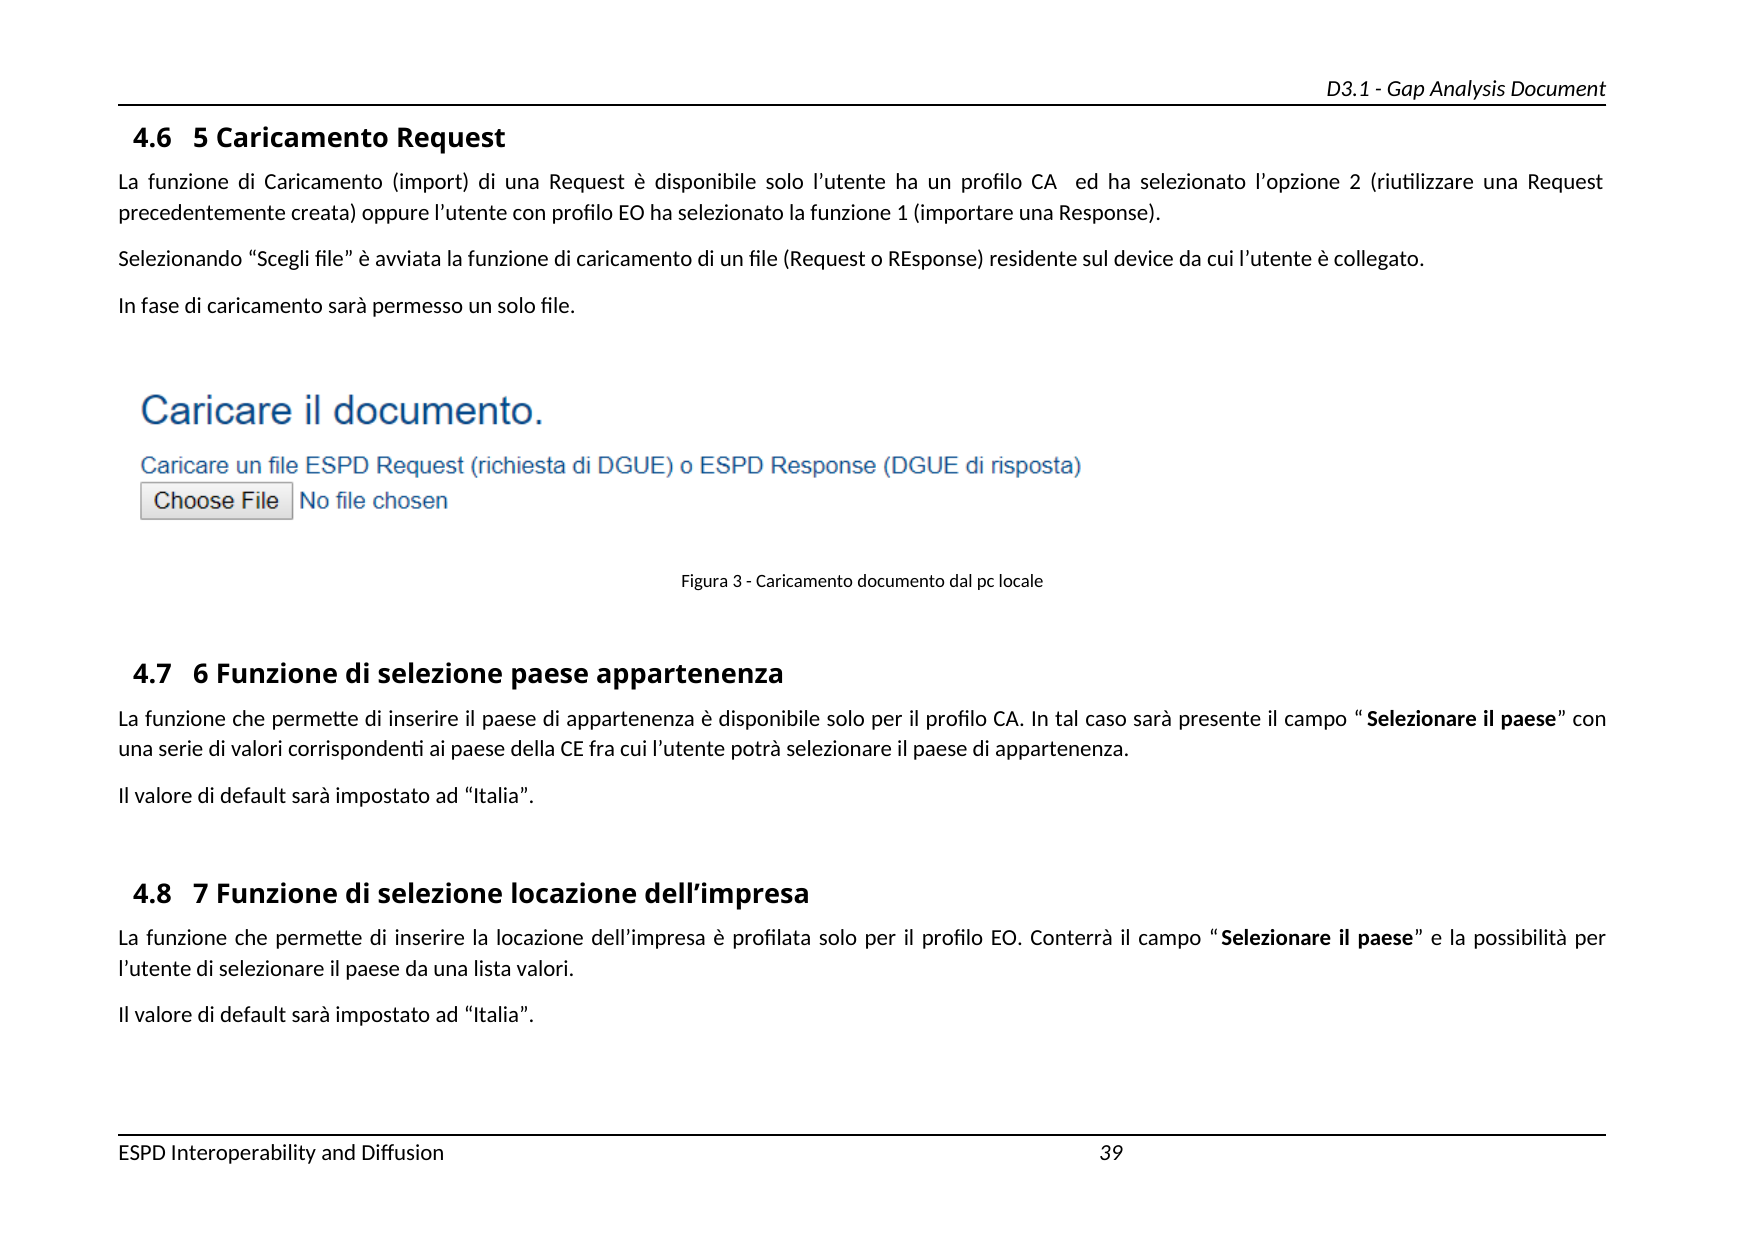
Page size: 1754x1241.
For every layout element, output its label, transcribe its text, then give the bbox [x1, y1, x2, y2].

subtitle REF006 Caricamento Request [133, 118, 1606, 155]
text Il valore di default sarà impostato ad “Italia”. [118, 1001, 1606, 1029]
text La funzione che permette di inserire la locazione dell’impresa è profilata solo per il profilo EO. Conterrà il campo “Selezionare il paese” e la possibilità per l’utente di selezionare il paese da una lista valori. [118, 923, 1606, 982]
subtitle REF007 Funzione di selezione paese appartenenza [133, 655, 1606, 692]
text Selezionando “Scegli file” è avviata la funzione di caricamento di un file (Request o REsponse) residente sul device da cui l’utente è collegato. [118, 244, 1606, 273]
text In fase di caricamento sarà permesso un solo file. [118, 291, 1606, 319]
text Figura 3 - Caricamento documento dal pc locale [118, 569, 1606, 592]
text Il valore di default sarà impostato ad “Italia”. [118, 781, 1606, 809]
subtitle REF008 Funzione di selezione locazione dell’impresa [133, 874, 1606, 911]
text La funzione di Caricamento (import) di una Request è disponibile solo l’utente ha un profilo CA ed ha selezionato l’opzione 2 (riutilizzare una Request precedentemente creata) oppure l’utente con profilo EO ha selezionato la funzione 1 (importare una Response). [118, 167, 1606, 226]
text La funzione che permette di inserire il paese di appartenenza è disponibile solo per il profilo CA. In tal caso sarà presente il campo “Selezionare il paese” con una serie di valori corrispondenti ai paese della CE fra cui l’utente potrà selezionare il paese di appartenenza. [118, 704, 1606, 763]
picture [118, 385, 1123, 551]
